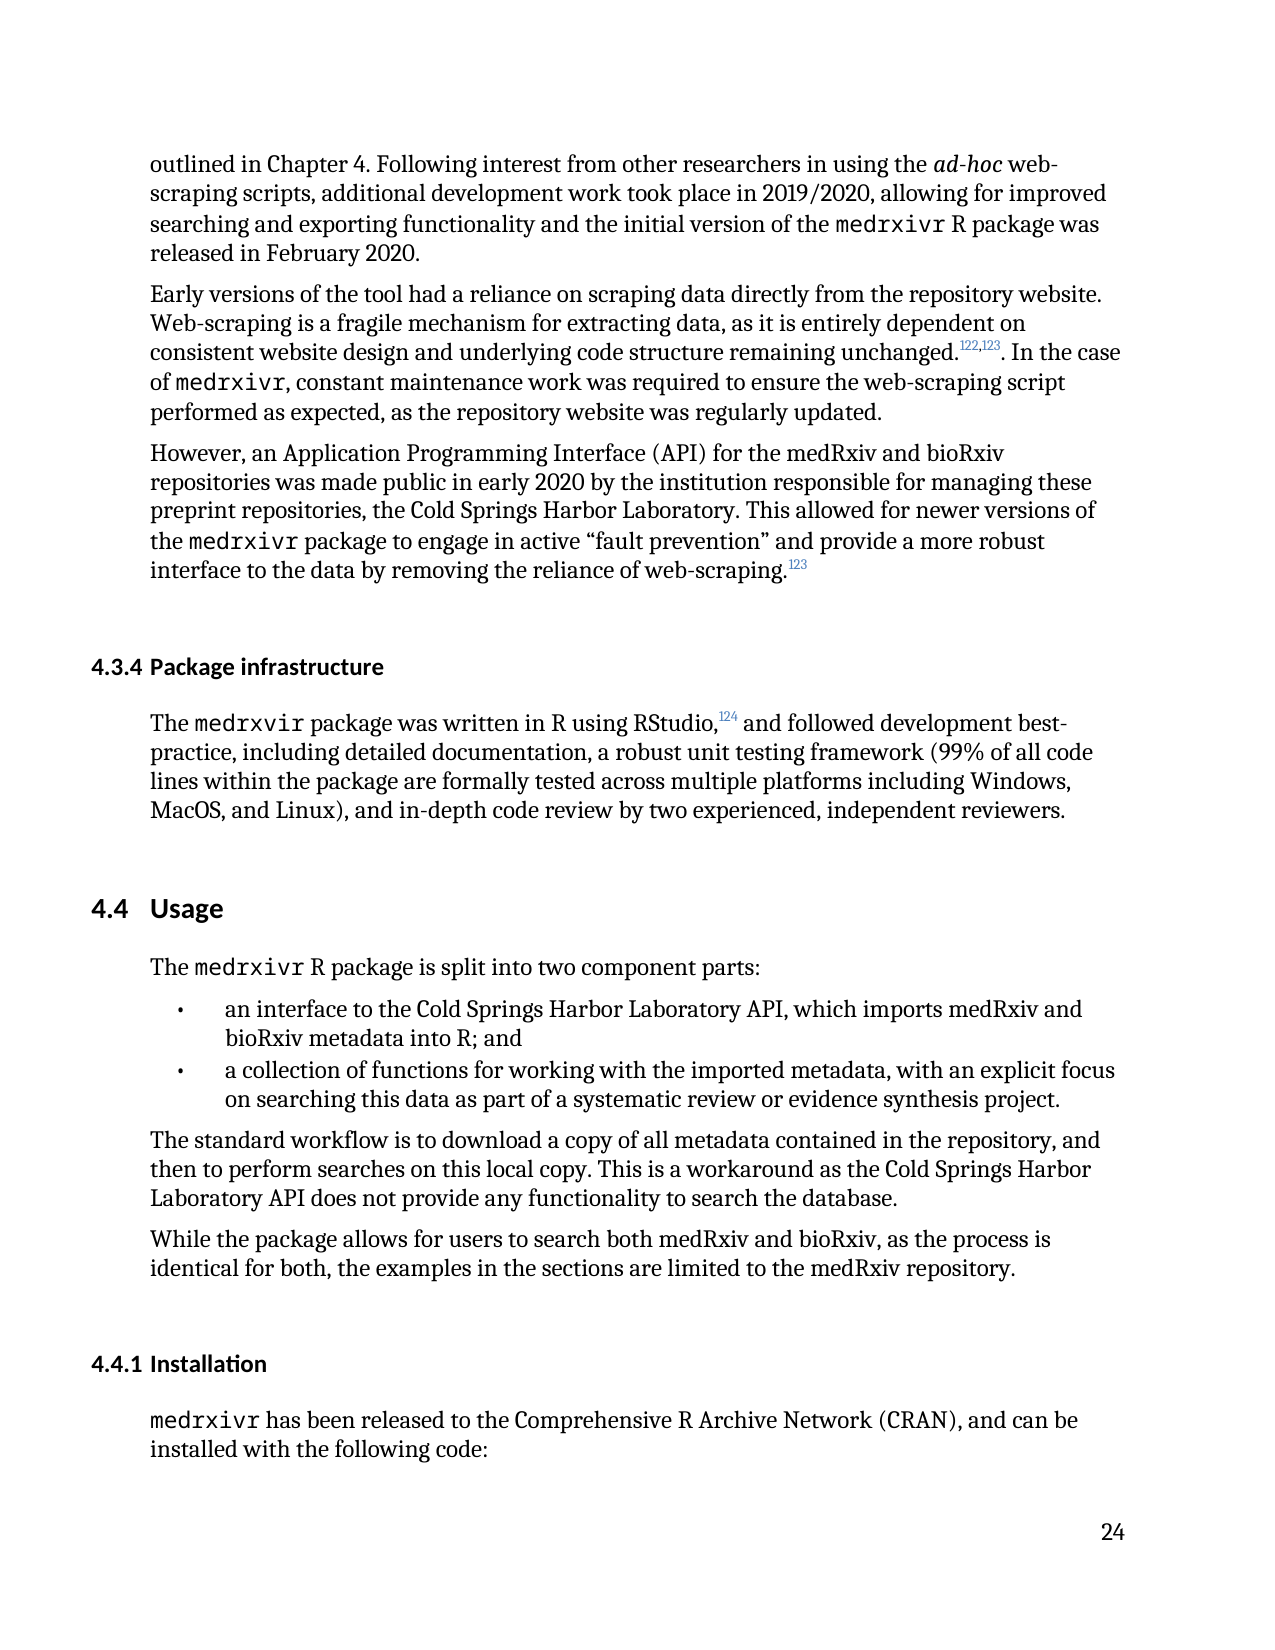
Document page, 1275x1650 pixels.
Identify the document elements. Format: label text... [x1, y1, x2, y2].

list an interface to the Cold Springs Harbor Laboratory API, which imports medRxiv and bioRxiv metadata into R; and [175, 995, 1125, 1052]
text The medrxvir package was written in R using RStudio,124 and followed development best-practice, including detailed documentation, a robust unit testing framework (99% of all code lines within the package are formally tested across multiple platforms including Windows, MacOS, and Linux), and in-depth code review by two experienced, independent reviewers. [150, 707, 1125, 824]
text medrxivr has been released to the Comprehensive R Archive Network (CRAN), and can be installed with the following code: [150, 1404, 1125, 1464]
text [150, 150, 1125, 267]
text While the package allows for users to search both medRxiv and bioRxiv, as the process is identical for both, the examples in the sections are limited to the medRxiv repository. [150, 1225, 1125, 1282]
text The medrxivr R package is split into two component parts: [150, 951, 1125, 982]
text However, an Application Programming Interface (API) for the medRxiv and bioRxiv repositories was made public in early 2020 by the institution responsible for managing these preprint repositories, the Cold Springs Harbor Laboratory. This allowed for newer versions of the medrxivr package to engage in active “fault prevention” and provide a more robust interface to the data by removing the reliance of web-scraping.123 [150, 439, 1125, 585]
subtitle Usage [91, 891, 1125, 926]
text Early versions of the tool had a reliance on scraping data directly from the repository website. Web-scraping is a fragile mechanism for extracting data, as it is entirely dependent on consistent website design and underlying code structure remaining unchanged.122,123. In the case of medrxivr, constant maintenance work was required to ensure the web-scraping script performed as expected, as the repository website was regularly updated. [150, 280, 1125, 426]
subtitle Package infrastructure [91, 651, 1125, 682]
subtitle Installation [91, 1349, 1125, 1379]
text The standard workflow is to download a copy of all metadata contained in the repository, and then to perform searches on this local copy. This is a workaround as the Cold Springs Harbor Laboratory API does not provide any functionality to search the database. [150, 1126, 1125, 1212]
list a collection of functions for working with the imported metadata, with an explicit focus on searching this data as part of a systematic review or evidence synthesis project. [175, 1056, 1125, 1114]
